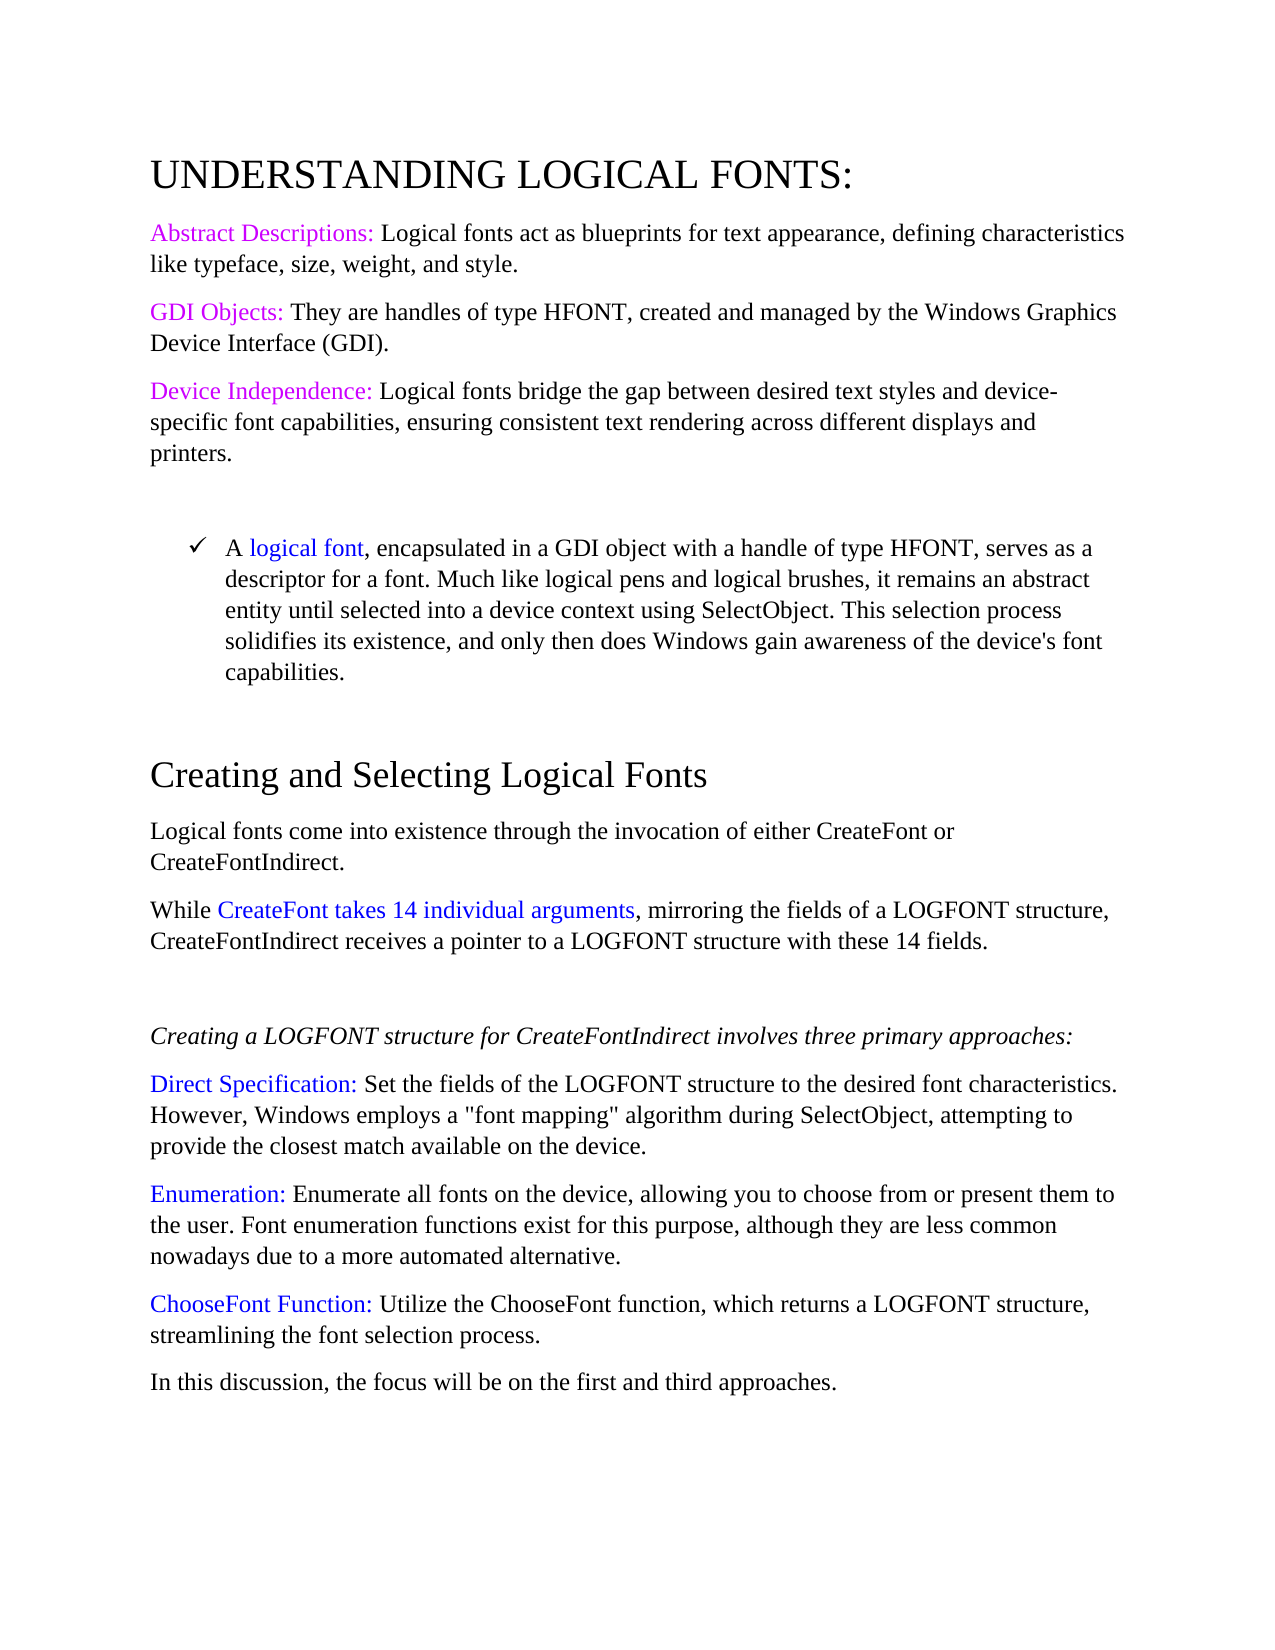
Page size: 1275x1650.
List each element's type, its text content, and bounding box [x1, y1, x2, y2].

text Creating and Selecting Logical Fonts [150, 753, 1125, 796]
text Logical fonts come into existence through the invocation of either CreateFont or CreateFontIndirect. [150, 816, 1125, 876]
text ChooseFont Function: Utilize the ChooseFont function, which returns a LOGFONT structure, streamlining the font selection process. [150, 1289, 1125, 1348]
text GDI Objects: They are handles of type HFONT, created and managed by the Windows Graphics Device Interface (GDI). [150, 297, 1125, 357]
text UNDERSTANDING LOGICAL FONTS: [150, 150, 1125, 198]
text Enumeration: Enumerate all fonts on the device, allowing you to choose from or present them to the user. Font enumeration functions exist for this purpose, although they are less common nowadays due to a more automated alternative. [150, 1179, 1125, 1270]
text While CreateFont takes 14 individual arguments, mirroring the fields of a LOGFONT structure, CreateFontIndirect receives a pointer to a LOGFONT structure with these 14 fields. [150, 895, 1125, 955]
text Direct Specification: Set the fields of the LOGFONT structure to the desired font characteristics. However, Windows employs a "font mapping" algorithm during SelectObject, attempting to provide the closest match available on the device. [150, 1069, 1125, 1160]
text Creating a LOGFONT structure for CreateFontIndirect involves three primary approaches: [150, 1021, 1125, 1050]
list A logical font, encapsulated in a GDI object with a handle of type HFONT, serves as a descriptor for a font. Much like logical pens and logical brushes, it remains an abstract entity until selected into a device context using SelectObject. This selection process solidifies its existence, and only then does Windows gain awareness of the device's font capabilities. [187, 533, 1125, 686]
text In this discussion, the focus will be on the first and third approaches. [150, 1367, 1125, 1396]
text Device Independence: Logical fonts bridge the gap between desired text styles and device-specific font capabilities, ensuring consistent text rendering across different displays and printers. [150, 376, 1125, 467]
text Abstract Descriptions: Logical fonts act as blueprints for text appearance, defining characteristics like typeface, size, weight, and style. [150, 218, 1125, 278]
